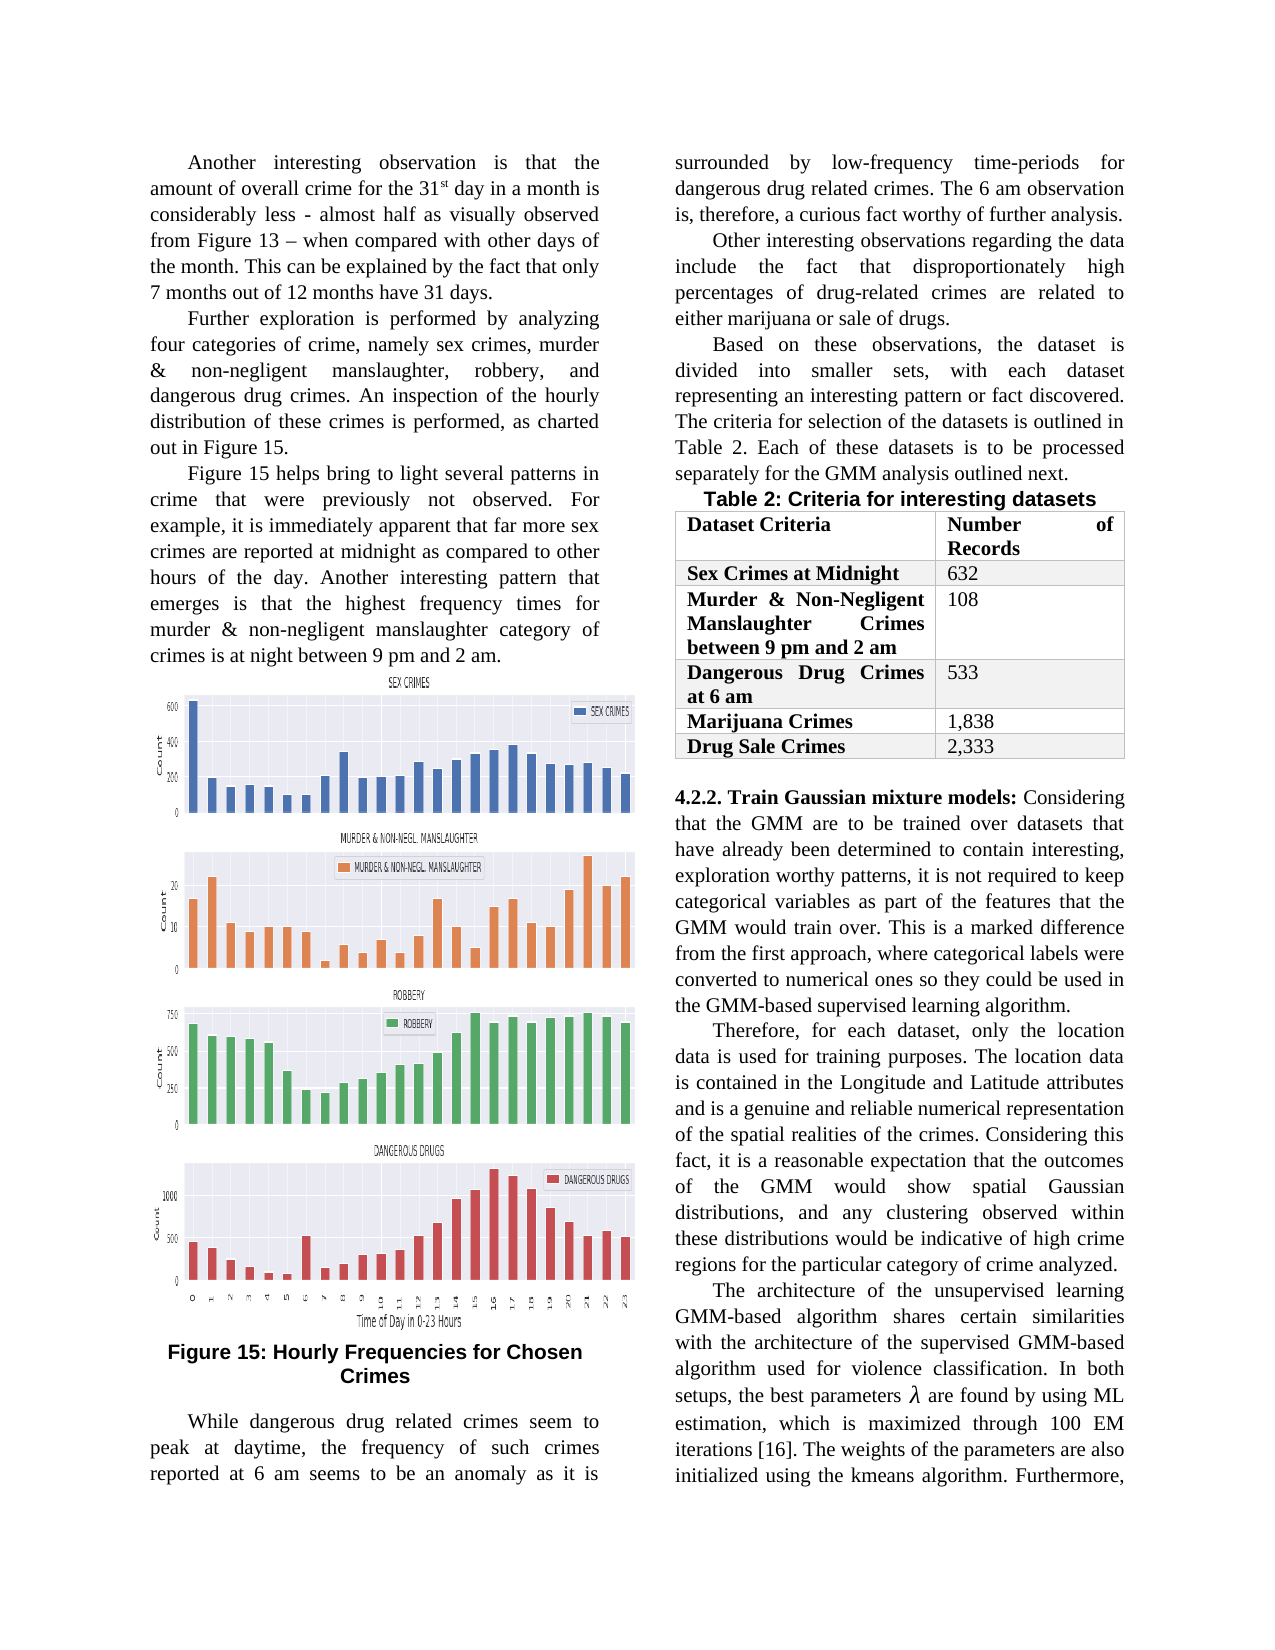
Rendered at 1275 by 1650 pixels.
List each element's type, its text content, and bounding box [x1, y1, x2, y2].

text Figure 15: Hourly Frequencies for Chosen Crimes [150, 1340, 600, 1388]
picture [150, 668, 638, 1338]
text Therefore, for each dataset, only the location data is used for training purposes. The location data is contained in the Longitude and Latitude attributes and is a genuine and reliable numerical representation of the spatial realities of the crimes. Considering this fact, it is a reasonable expectation that the outcomes of the GMM would show spatial Gaussian distributions, and any clustering observed within these distributions would be indicative of high crime regions for the particular category of crime analyzed. [675, 1018, 1125, 1276]
text Table 2: Criteria for interesting datasets [675, 487, 1125, 511]
table_cell Marijuana Crimes [676, 709, 935, 733]
text While dangerous drug related crimes seem to peak at daytime, the frequency of such crimes reported at 6 am seems to be an anomaly as it is surrounded by low-frequency time-periods for dangerous drug related crimes. The 6 am observation is, therefore, a curious fact worthy of further analysis. [675, 150, 1125, 226]
table_cell 533 [936, 660, 1124, 708]
table_cell 1,838 [936, 709, 1124, 733]
text Figure 15 helps bring to light several patterns in crime that were previously not observed. For example, it is immediately apparent that far more sex crimes are reported at midnight as compared to other hours of the day. Another interesting pattern that emerges is that the highest frequency times for murder & non-negligent manslaughter category of crimes is at night between 9 pm and 2 am. [150, 461, 600, 667]
text Another interesting observation is that the amount of overall crime for the 31st day in a month is considerably less - almost half as visually observed from Figure 13 – when compared with other days of the month. This can be explained by the fact that only 7 months out of 12 months have 31 days. [150, 150, 600, 304]
table_cell Drug Sale Crimes [676, 734, 935, 758]
table_header Dataset Criteria [676, 512, 935, 560]
text 4.2.2. Train Gaussian mixture models: Considering that the GMM are to be trained over datasets that have already been determined to contain interesting, exploration worthy patterns, it is not required to keep categorical variables as part of the features that the GMM would train over. This is a marked difference from the first approach, where categorical labels were converted to numerical ones so they could be used in the GMM-based supervised learning algorithm. [675, 785, 1125, 1017]
table_cell Murder & Non-Negligent Manslaughter Crimes between 9 pm and 2 am [676, 586, 935, 659]
table_cell Sex Crimes at Midnight [676, 561, 935, 585]
table_header Number of Records [936, 512, 1124, 560]
table_cell Dangerous Drug Crimes at 6 am [676, 660, 935, 708]
text Further exploration is performed by analyzing four categories of crime, namely sex crimes, murder & non-negligent manslaughter, robbery, and dangerous drug crimes. An inspection of the hourly distribution of these crimes is performed, as charted out in Figure 15. [150, 306, 600, 459]
text Other interesting observations regarding the data include the fact that disproportionately high percentages of drug-related crimes are related to either marijuana or sale of drugs. [675, 228, 1125, 330]
table_cell 2,333 [936, 734, 1124, 758]
text While dangerous drug related crimes seem to peak at daytime, the frequency of such crimes reported at 6 am seems to be an anomaly as it is surrounded by low-frequency time-periods for dangerous drug related crimes. The 6 am observation is, therefore, a curious fact worthy of further analysis. [150, 1409, 600, 1485]
table_cell 632 [936, 561, 1124, 585]
text Based on these observations, the dataset is divided into smaller sets, with each dataset representing an interesting pattern or fact discovered. The criteria for selection of the datasets is outlined in Table 2. Each of these datasets is to be processed separately for the GMM analysis outlined next. [675, 332, 1125, 485]
table_cell 108 [936, 586, 1124, 659]
